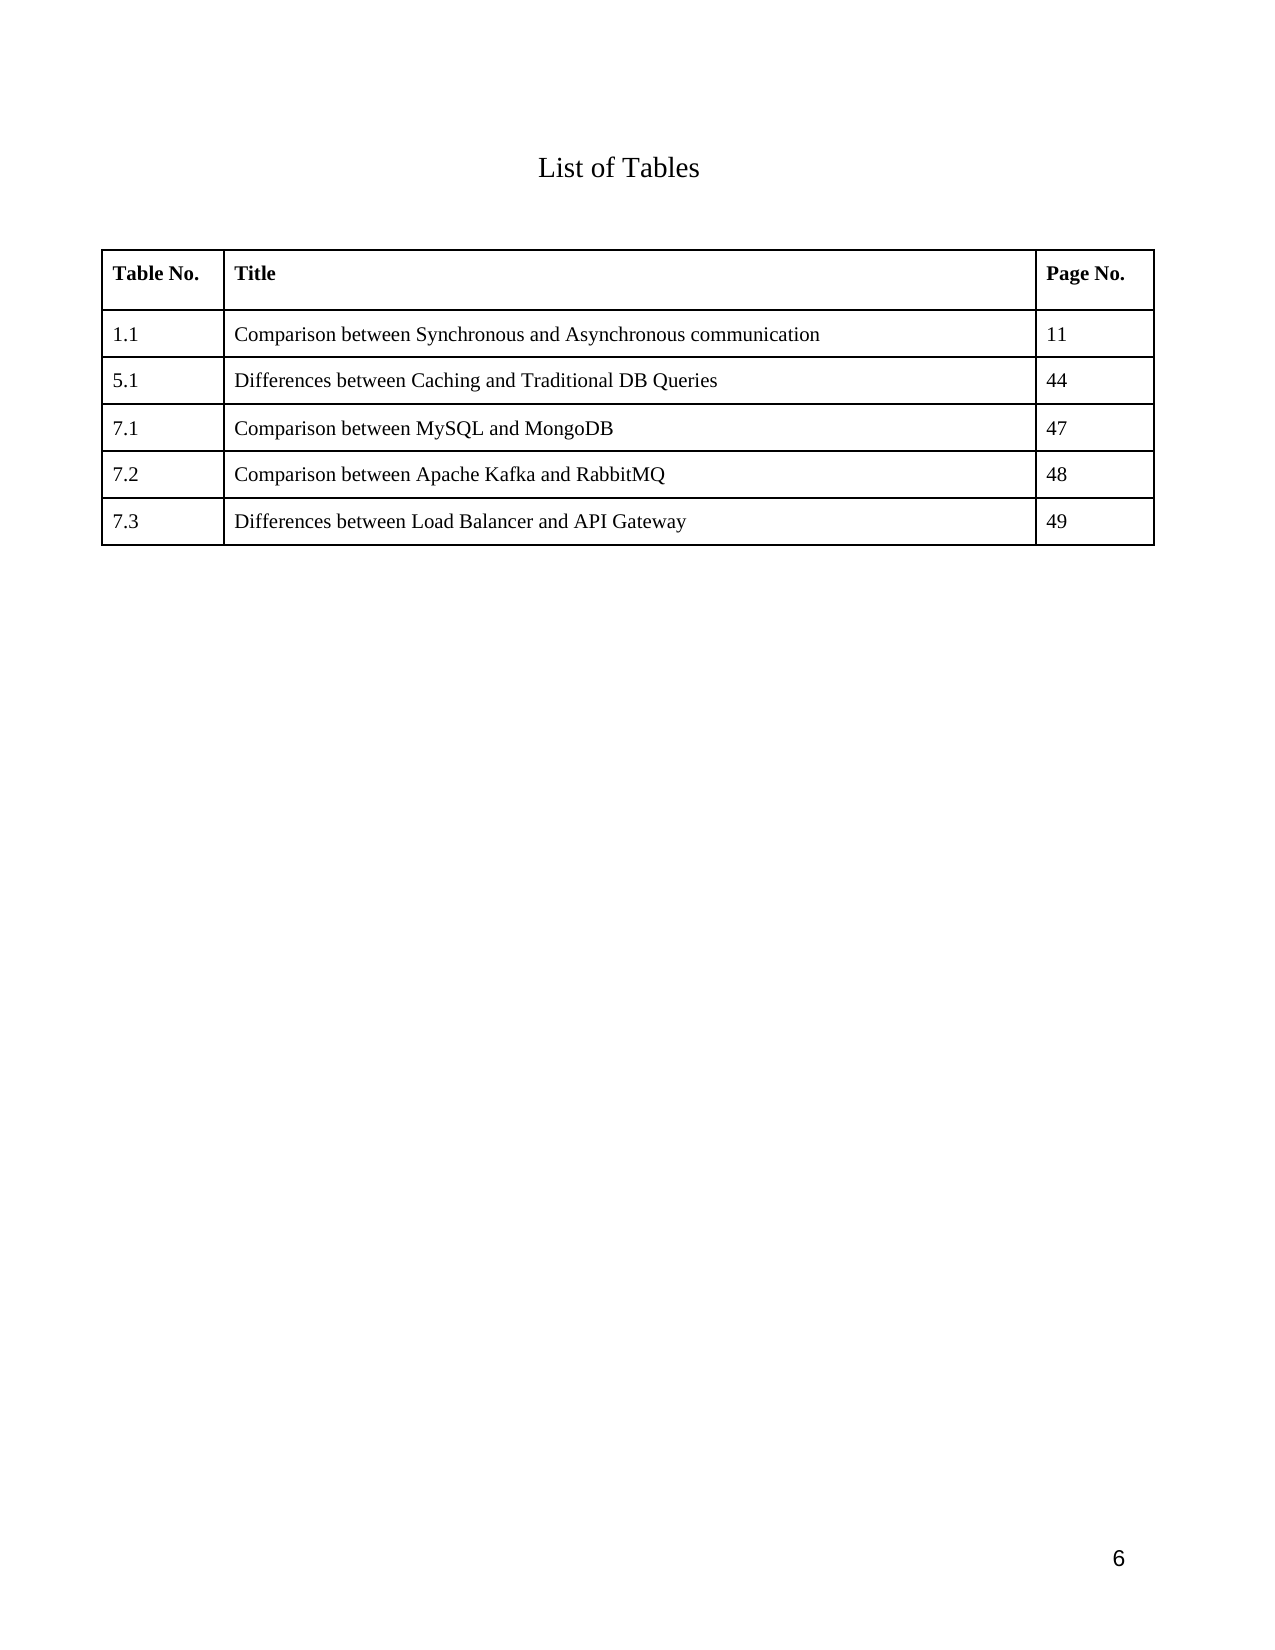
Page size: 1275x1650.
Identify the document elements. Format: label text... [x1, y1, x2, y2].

table_cell Comparison between MySQL and MongoDB [225, 405, 1035, 450]
table_cell 7.2 [103, 452, 223, 497]
table_cell 44 [1037, 358, 1153, 403]
table_cell 1.1 [103, 311, 223, 356]
table_cell 48 [1037, 452, 1153, 497]
table_cell Differences between Load Balancer and API Gateway [225, 499, 1035, 544]
table_cell 5.1 [103, 358, 223, 403]
table_cell Comparison between Apache Kafka and RabbitMQ [225, 452, 1035, 497]
table_header Page No. [1037, 251, 1153, 309]
table_cell 7.1 [103, 405, 223, 450]
table_cell 47 [1037, 405, 1153, 450]
subtitle List of Tables [112, 150, 1125, 183]
table_cell 49 [1037, 499, 1153, 544]
table_cell 11 [1037, 311, 1153, 356]
table_cell Comparison between Synchronous and Asynchronous communication [225, 311, 1035, 356]
table_cell Differences between Caching and Traditional DB Queries [225, 358, 1035, 403]
table_cell 7.3 [103, 499, 223, 544]
table_header Table No. [103, 251, 223, 309]
table_header Title [225, 251, 1035, 309]
